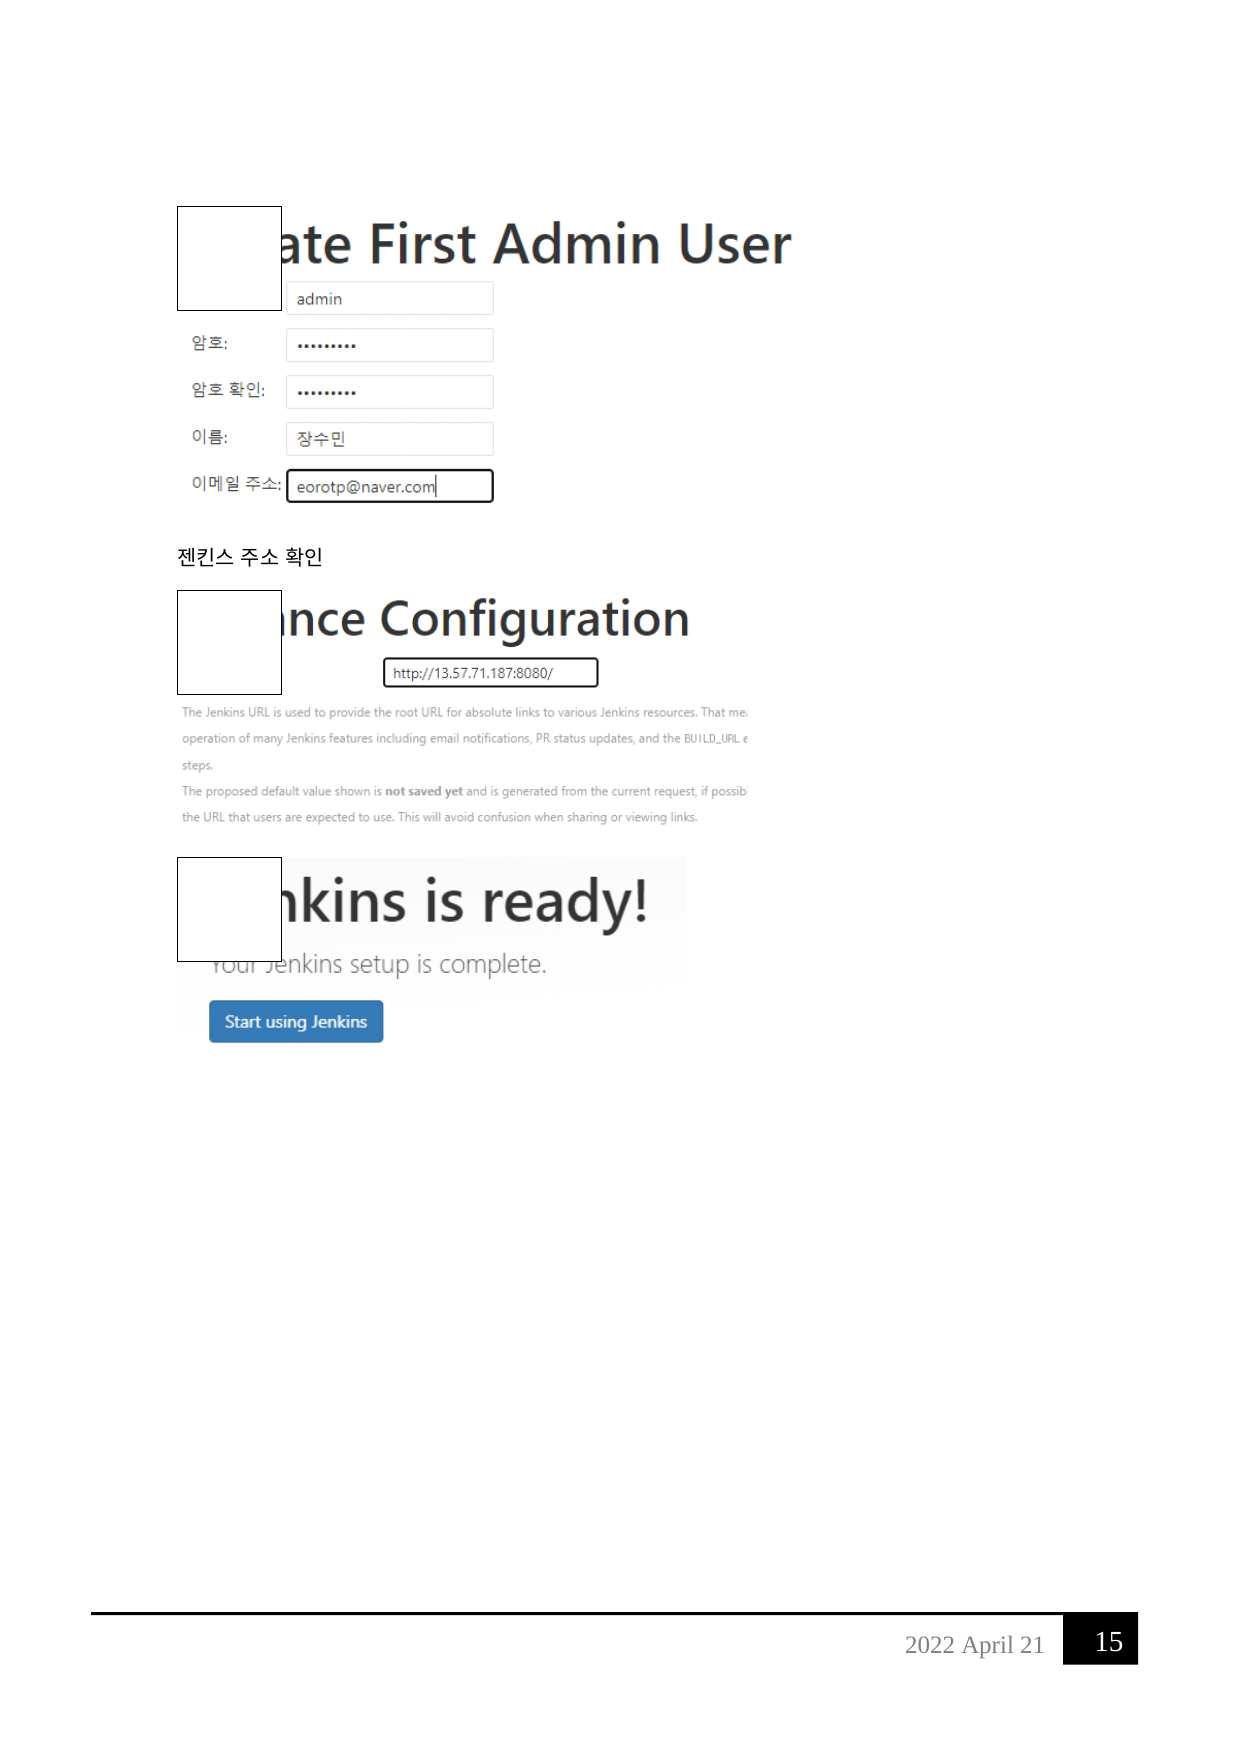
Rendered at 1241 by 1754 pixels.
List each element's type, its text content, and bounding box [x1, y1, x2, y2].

picture [177, 206, 811, 523]
picture [177, 590, 748, 839]
picture [177, 857, 687, 1064]
text 젠킨스 주소 확인 [177, 541, 1063, 572]
